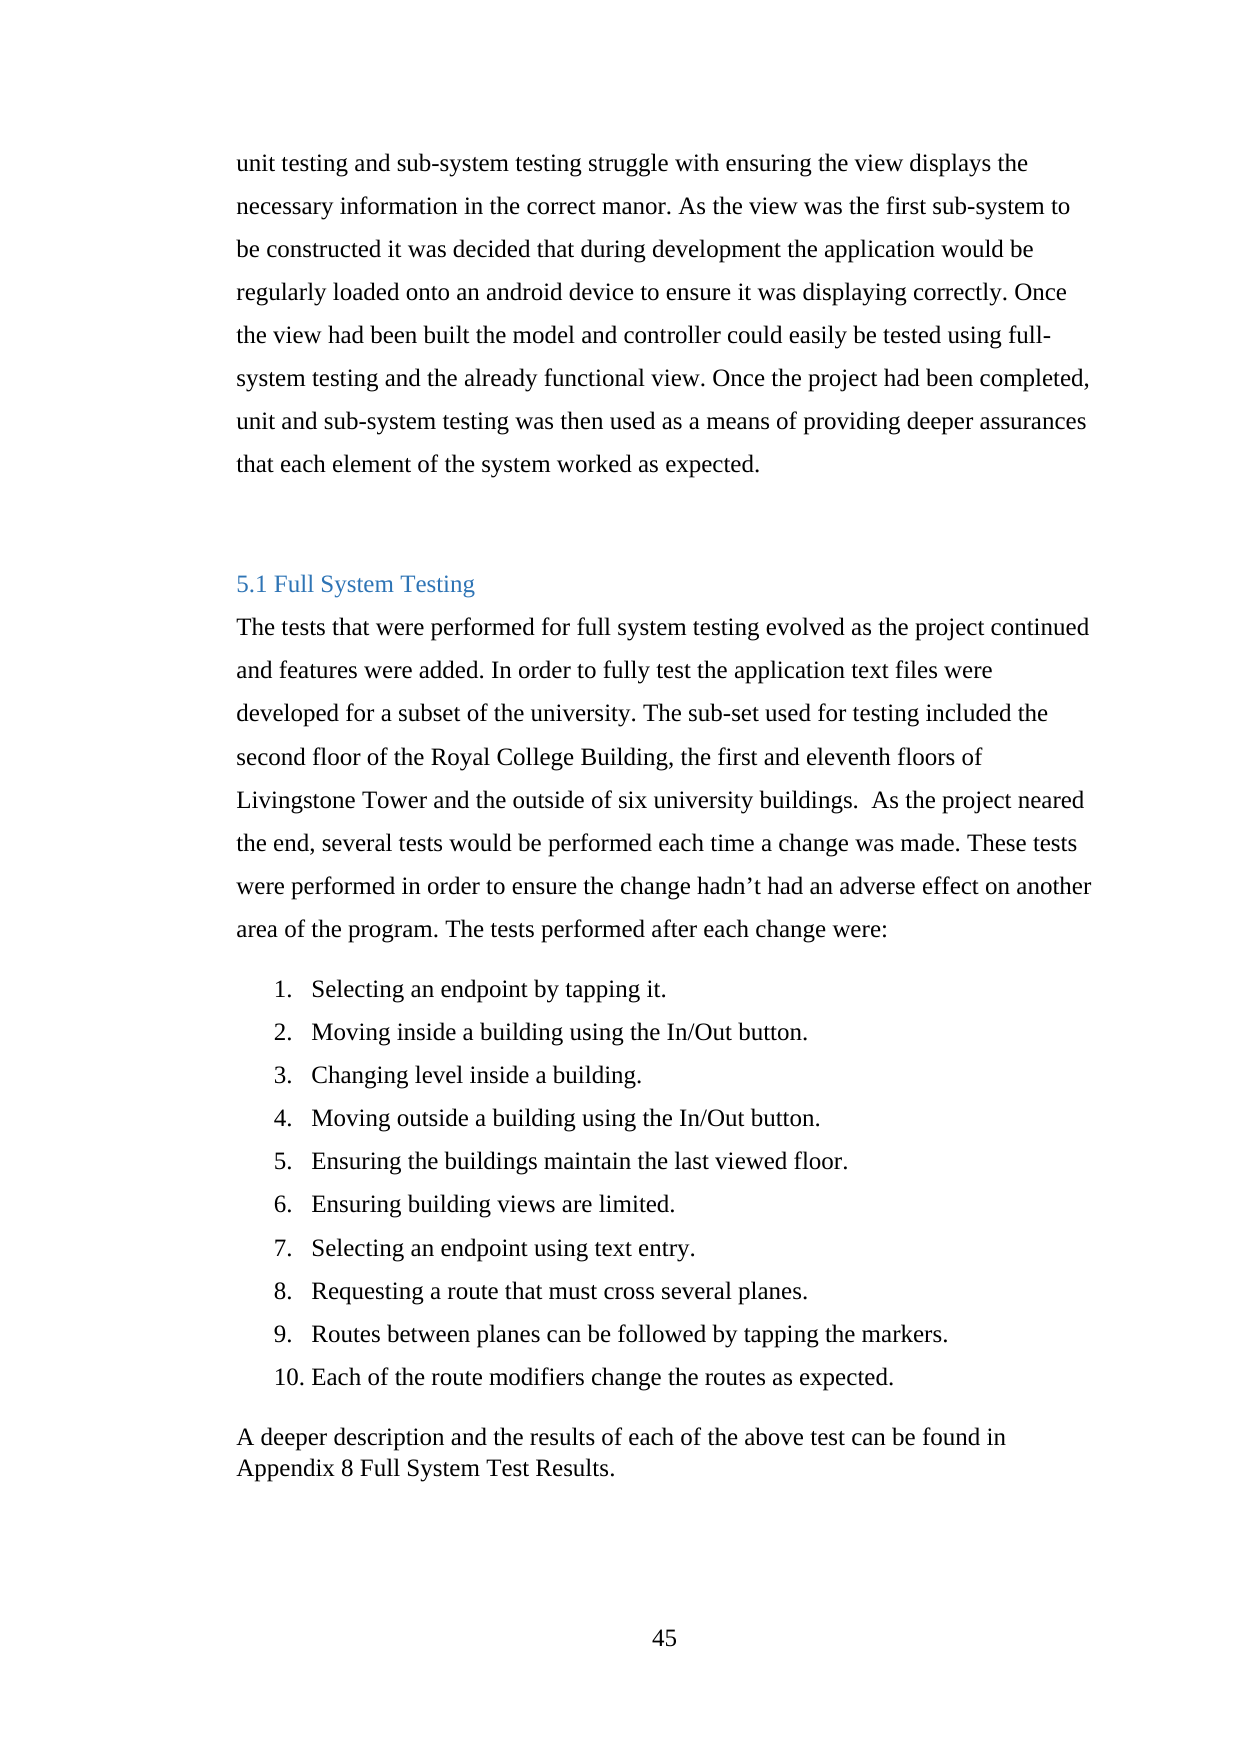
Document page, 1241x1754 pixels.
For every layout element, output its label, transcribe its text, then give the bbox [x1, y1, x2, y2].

list Ensuring building views are limited. [274, 1189, 1092, 1218]
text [236, 148, 1092, 478]
list Changing level inside a building. [274, 1060, 1092, 1089]
subtitle 5.1 Full System Testing [236, 569, 1092, 598]
list Ensuring the buildings maintain the last viewed floor. [274, 1146, 1092, 1175]
text A deeper description and the results of each of the above test can be found in Appendix 8 Full System Test Results. [236, 1422, 1092, 1482]
list Requesting a route that must cross several planes. [274, 1276, 1092, 1304]
list Moving outside a building using the In/Out button. [274, 1103, 1092, 1132]
list Moving inside a building using the In/Out button. [274, 1017, 1092, 1046]
list Each of the route modifiers change the routes as expected. [274, 1362, 1092, 1391]
list Selecting an endpoint by tapping it. [274, 974, 1092, 1003]
list Routes between planes can be followed by tapping the markers. [274, 1319, 1092, 1348]
text The tests that were performed for full system testing evolved as the project continued and features were added. In order to fully test the application text files were developed for a subset of the university. The sub-set used for testing included the second floor of the Royal College Building, the first and eleventh floors of Livingstone Tower and the outside of six university buildings. As the project neared the end, several tests would be performed each time a change was made. These tests were performed in order to ensure the change hadn’t had an adverse effect on another area of the program. The tests performed after each change were: [236, 612, 1092, 943]
list Selecting an endpoint using text entry. [274, 1233, 1092, 1261]
